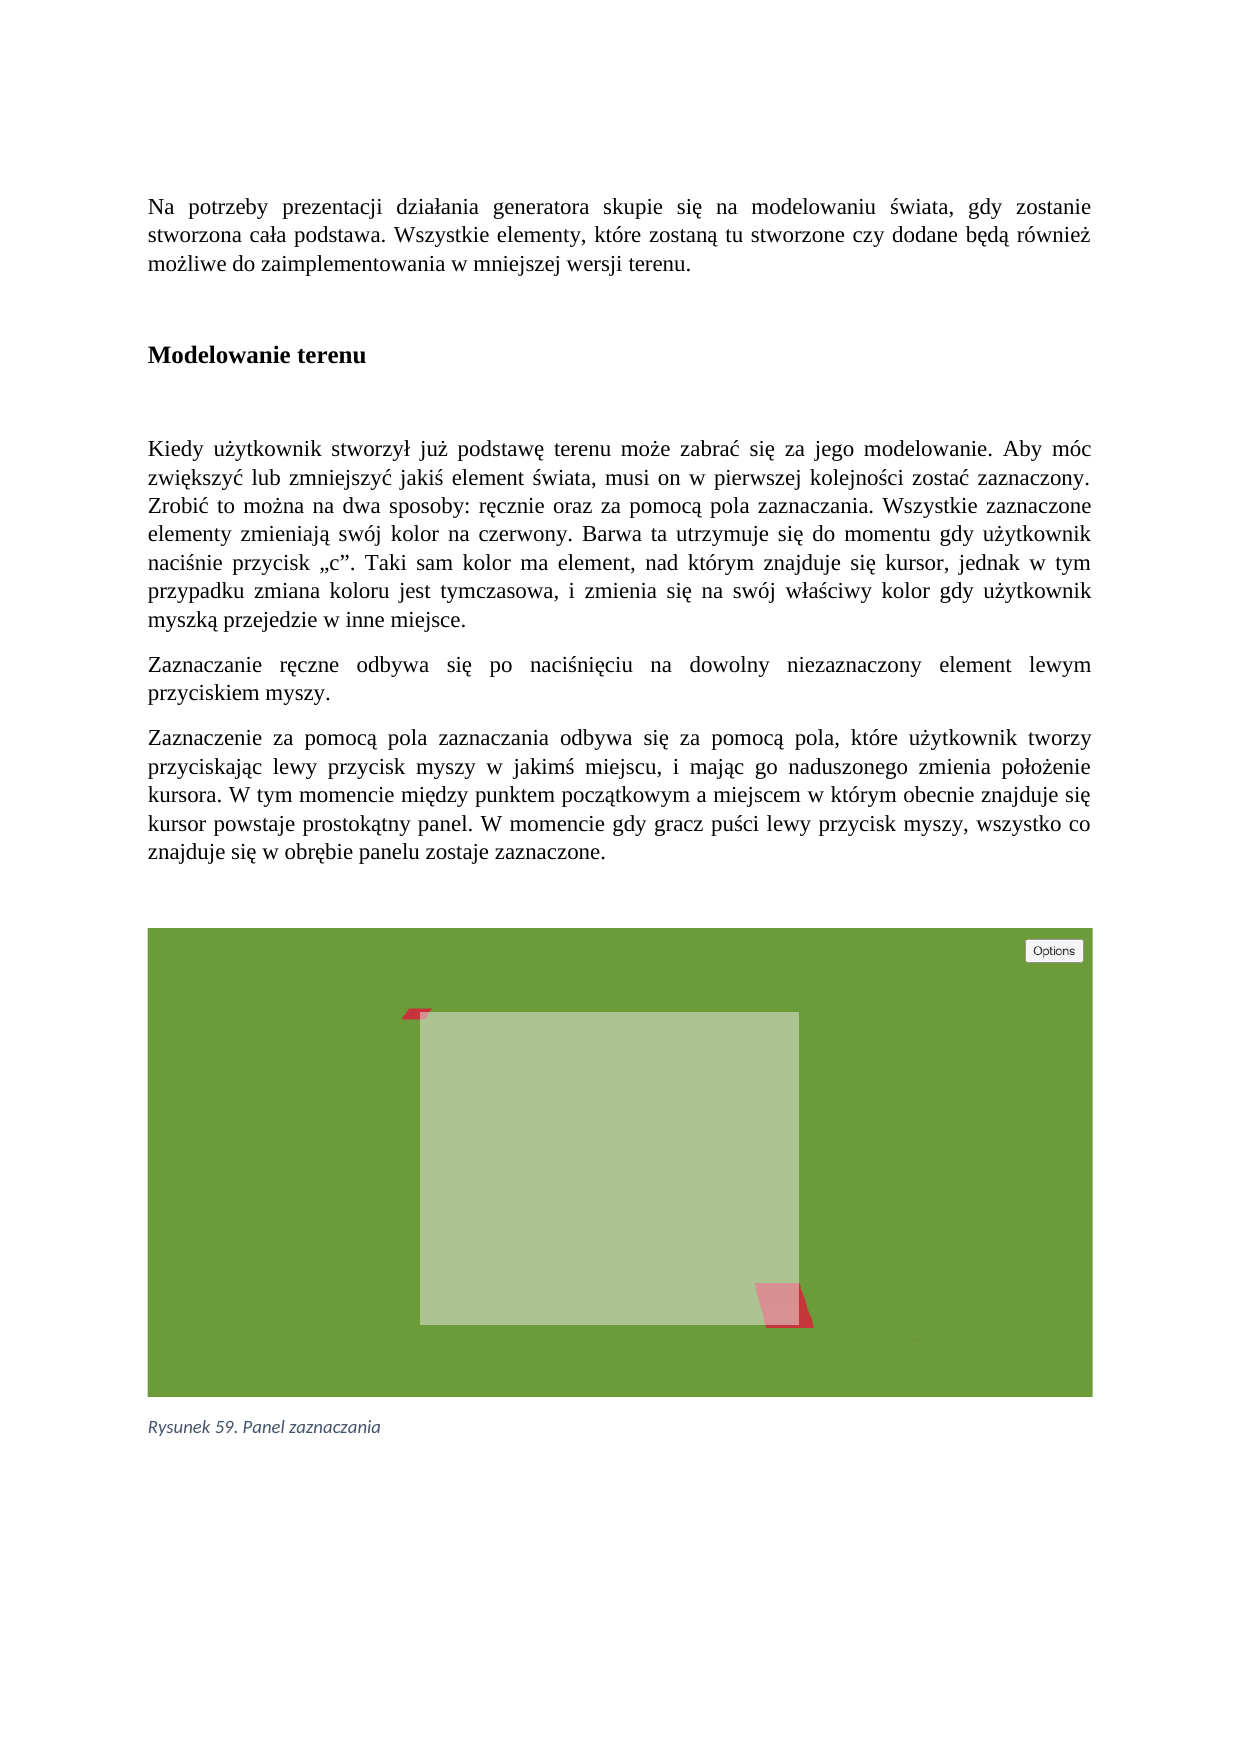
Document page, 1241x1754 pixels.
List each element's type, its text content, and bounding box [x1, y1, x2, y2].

text Zaznaczanie ręczne odbywa się po naciśnięciu na dowolny niezaznaczony element lewym przyciskiem myszy. [148, 651, 1093, 706]
text Zaznaczenie za pomocą pola zaznaczania odbywa się za pomocą pola, które użytkownik tworzy przyciskając lewy przycisk myszy w jakimś miejscu, i mając go naduszonego zmienia położenie kursora. W tym momencie między punktem początkowym a miejscem w którym obecnie znajduje się kursor powstaje prostokątny panel. W momencie gdy gracz puści lewy przycisk myszy, wszystko co znajduje się w obrębie panelu zostaje zaznaczone. [148, 724, 1093, 864]
text Na potrzeby prezentacji działania generatora skupie się na modelowaniu świata, gdy zostanie stworzona cała podstawa. Wszystkie elementy, które zostaną tu stworzone czy dodane będą również możliwe do zaimplementowania w mniejszej wersji terenu. [148, 193, 1093, 276]
text Kiedy użytkownik stworzył już podstawę terenu może zabrać się za jego modelowanie. Aby móc zwiększyć lub zmniejszyć jakiś element świata, musi on w pierwszej kolejności zostać zaznaczony. Zrobić to można na dwa sposoby: ręcznie oraz za pomocą pola zaznaczania. Wszystkie zaznaczone elementy zmieniają swój kolor na czerwony. Barwa ta utrzymuje się do momentu gdy użytkownik naciśnie przycisk „c”. Taki sam kolor ma element, nad którym znajduje się kursor, jednak w tym przypadku zmiana koloru jest tymczasowa, i zmienia się na swój właściwy kolor gdy użytkownik myszką przejedzie w inne miejsce. [148, 435, 1093, 632]
picture [147, 928, 1093, 1397]
text Modelowanie terenu [148, 340, 1093, 368]
